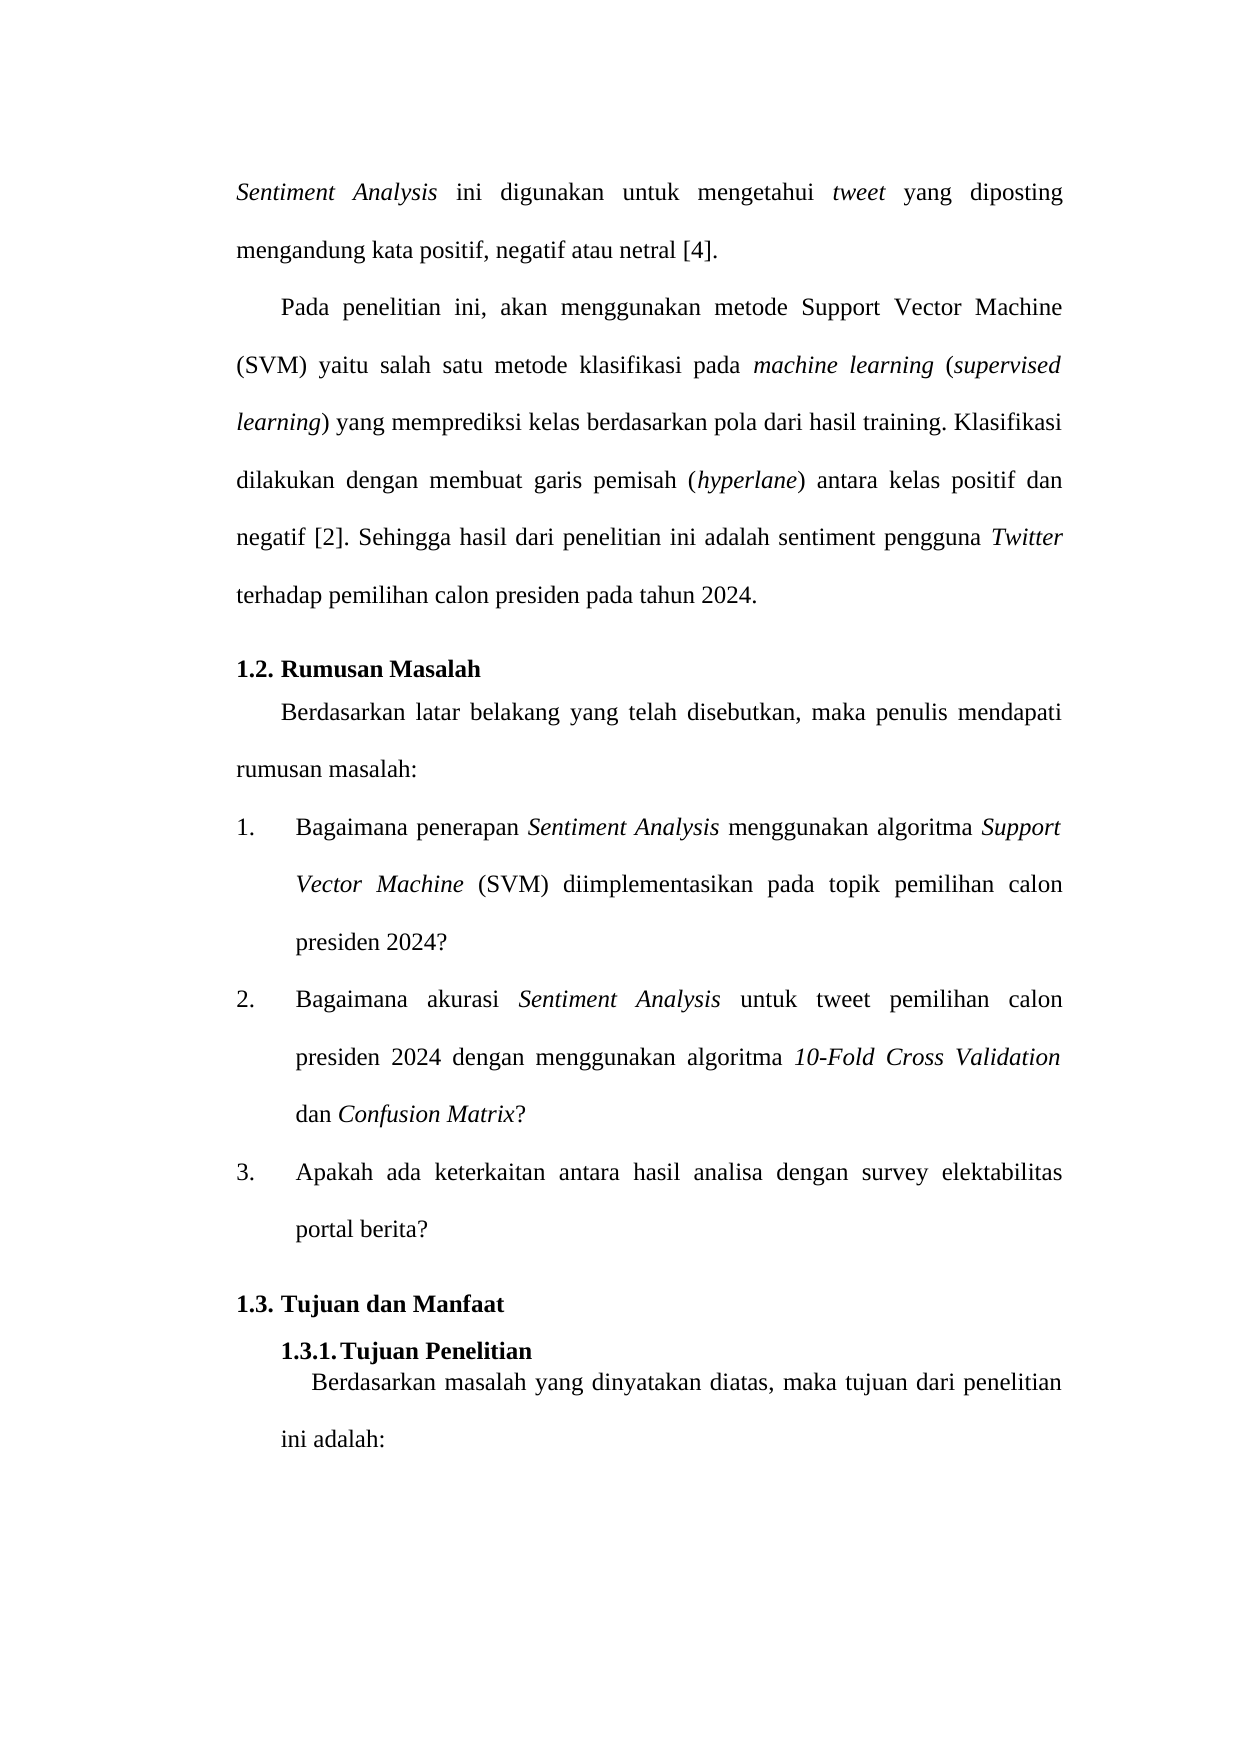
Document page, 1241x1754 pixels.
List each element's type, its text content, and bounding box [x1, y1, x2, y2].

list Bagaimana akurasi Sentiment Analysis untuk tweet pemilihan calon presiden 2024 dengan menggunakan algoritma 10-Fold Cross Validation dan Confusion Matrix? [236, 984, 1063, 1128]
text Berdasarkan latar belakang yang telah disebutkan, maka penulis mendapati rumusan masalah: [236, 697, 1063, 783]
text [236, 177, 1063, 263]
subtitle Tujuan dan Manfaat [236, 1289, 1063, 1317]
subtitle Tujuan Penelitian [281, 1336, 1063, 1365]
list Bagaimana penerapan Sentiment Analysis menggunakan algoritma Support Vector Machine (SVM) diimplementasikan pada topik pemilihan calon presiden 2024? [236, 812, 1063, 956]
subtitle Rumusan Masalah [236, 654, 1063, 683]
list Apakah ada keterkaitan antara hasil analisa dengan survey elektabilitas portal berita? [236, 1157, 1063, 1243]
text Pada penelitian ini, akan menggunakan metode Support Vector Machine (SVM) yaitu salah satu metode klasifikasi pada machine learning (supervised learning) yang memprediksi kelas berdasarkan pola dari hasil training. Klasifikasi dilakukan dengan membuat garis pemisah (hyperlane) antara kelas positif dan negatif . Sehingga hasil dari penelitian ini adalah sentiment pengguna Twitter terhadap pemilihan calon presiden pada tahun 2024. [236, 292, 1063, 608]
text Berdasarkan masalah yang dinyatakan diatas, maka tujuan dari penelitian ini adalah: [281, 1367, 1063, 1453]
